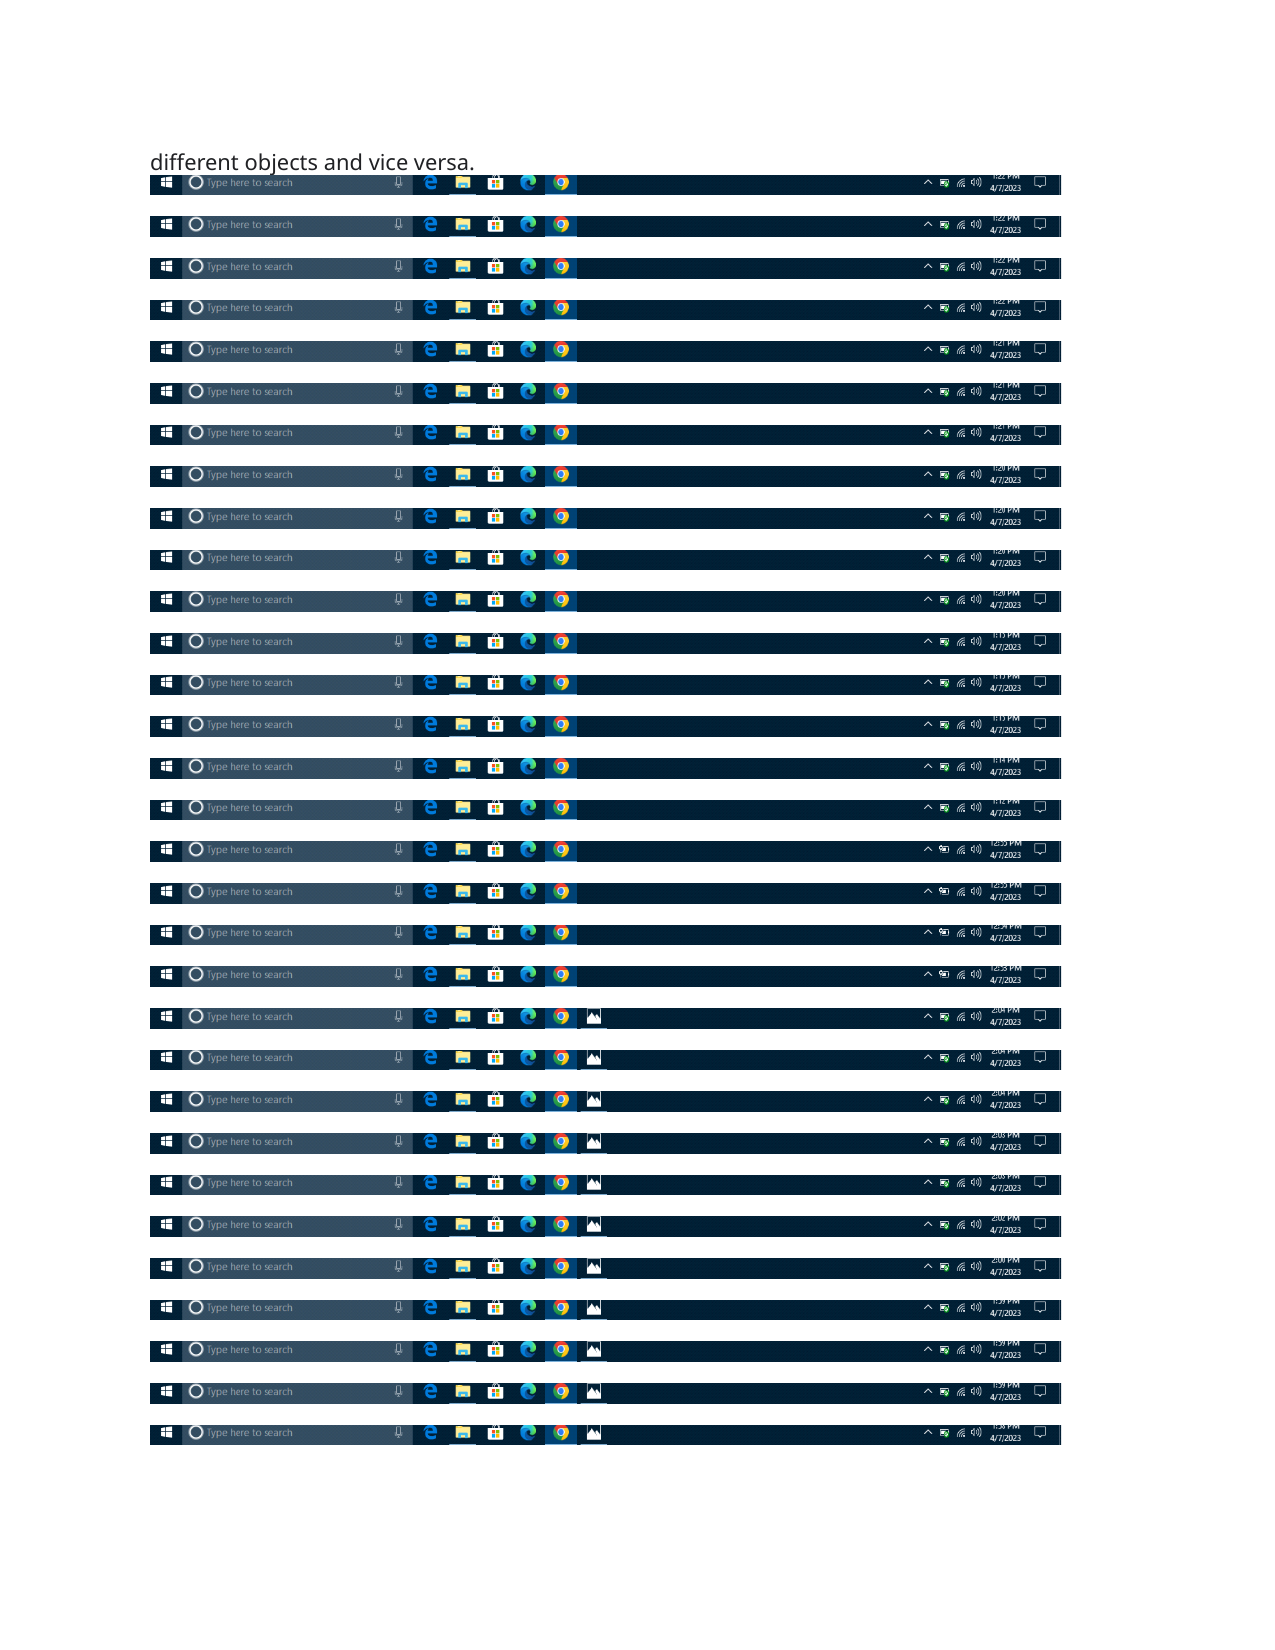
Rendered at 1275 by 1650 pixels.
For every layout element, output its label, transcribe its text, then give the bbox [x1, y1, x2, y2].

text different objects and vice versa. [150, 150, 1125, 175]
